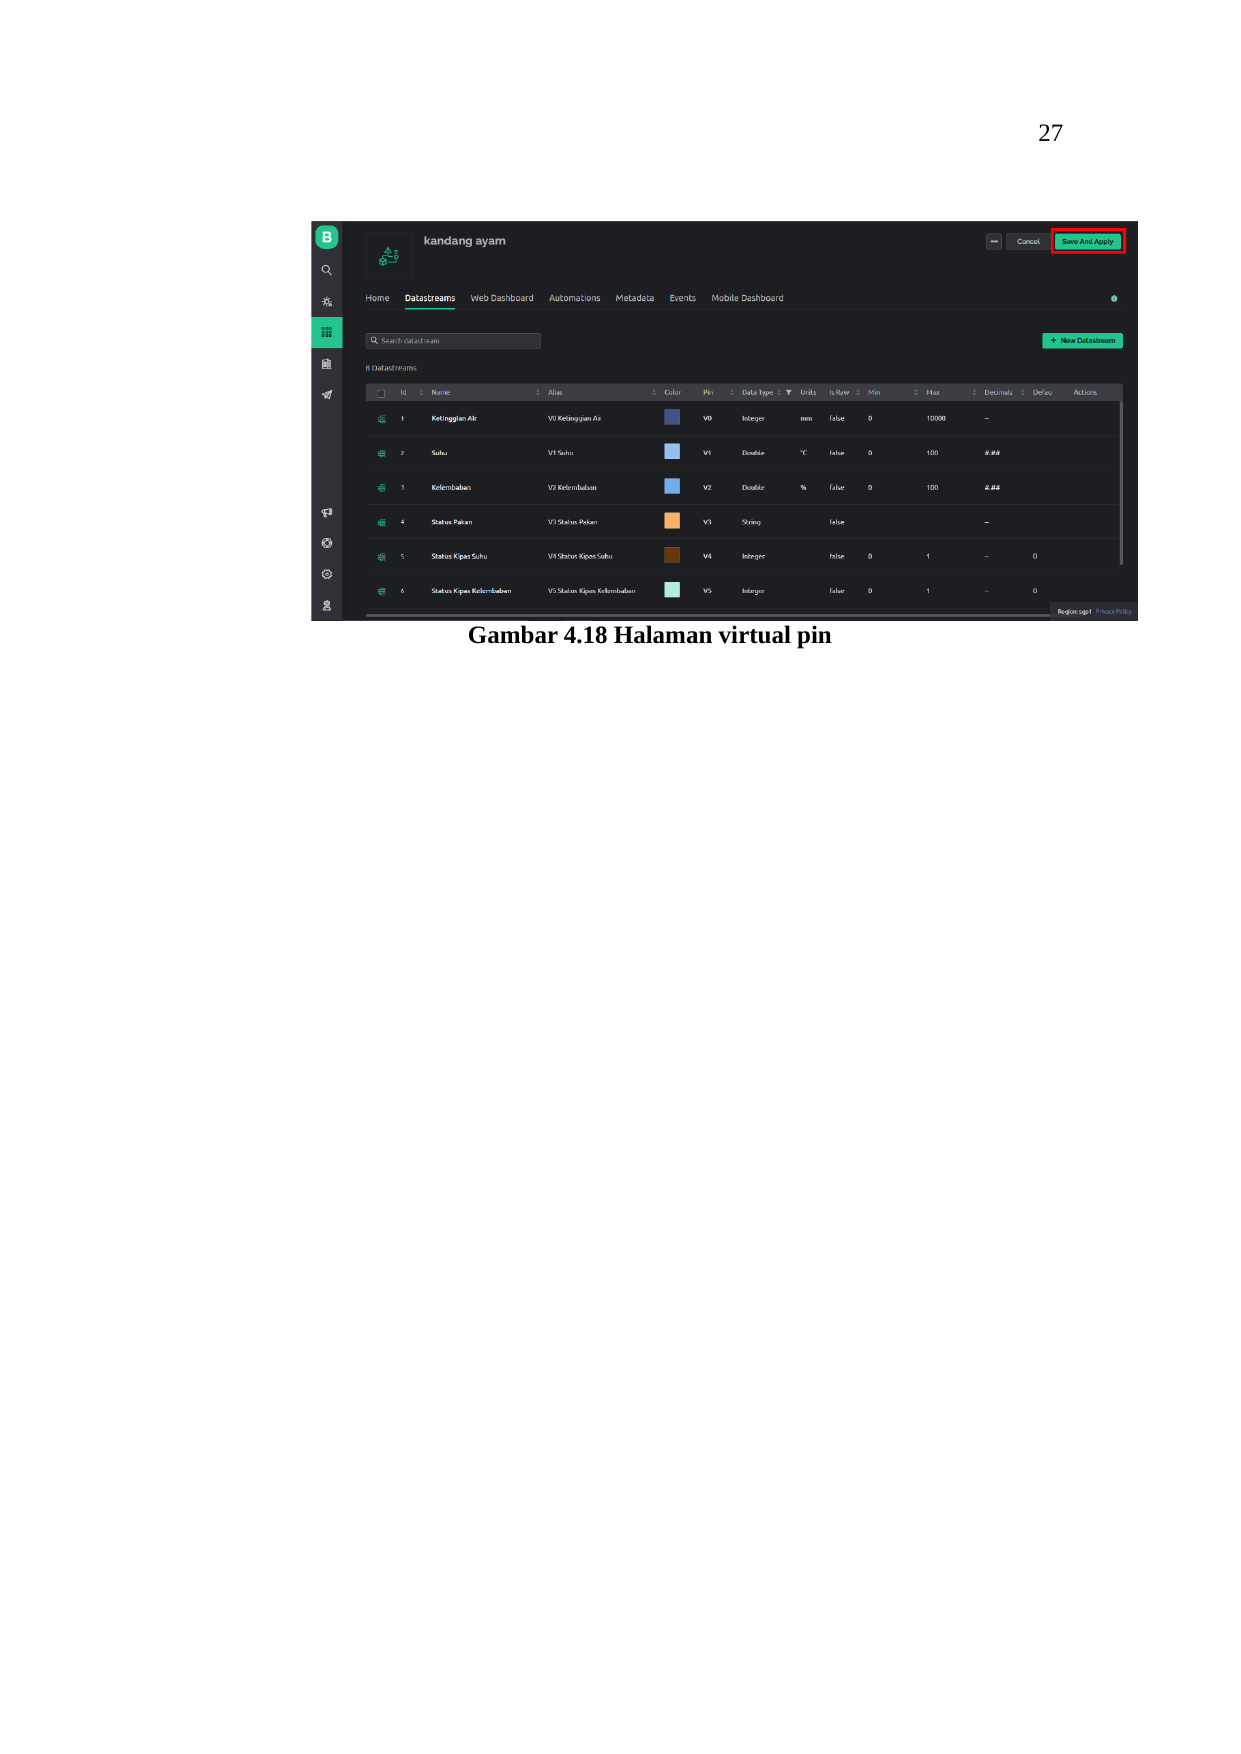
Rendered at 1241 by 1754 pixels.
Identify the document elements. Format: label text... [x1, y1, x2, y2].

picture [311, 221, 1138, 621]
